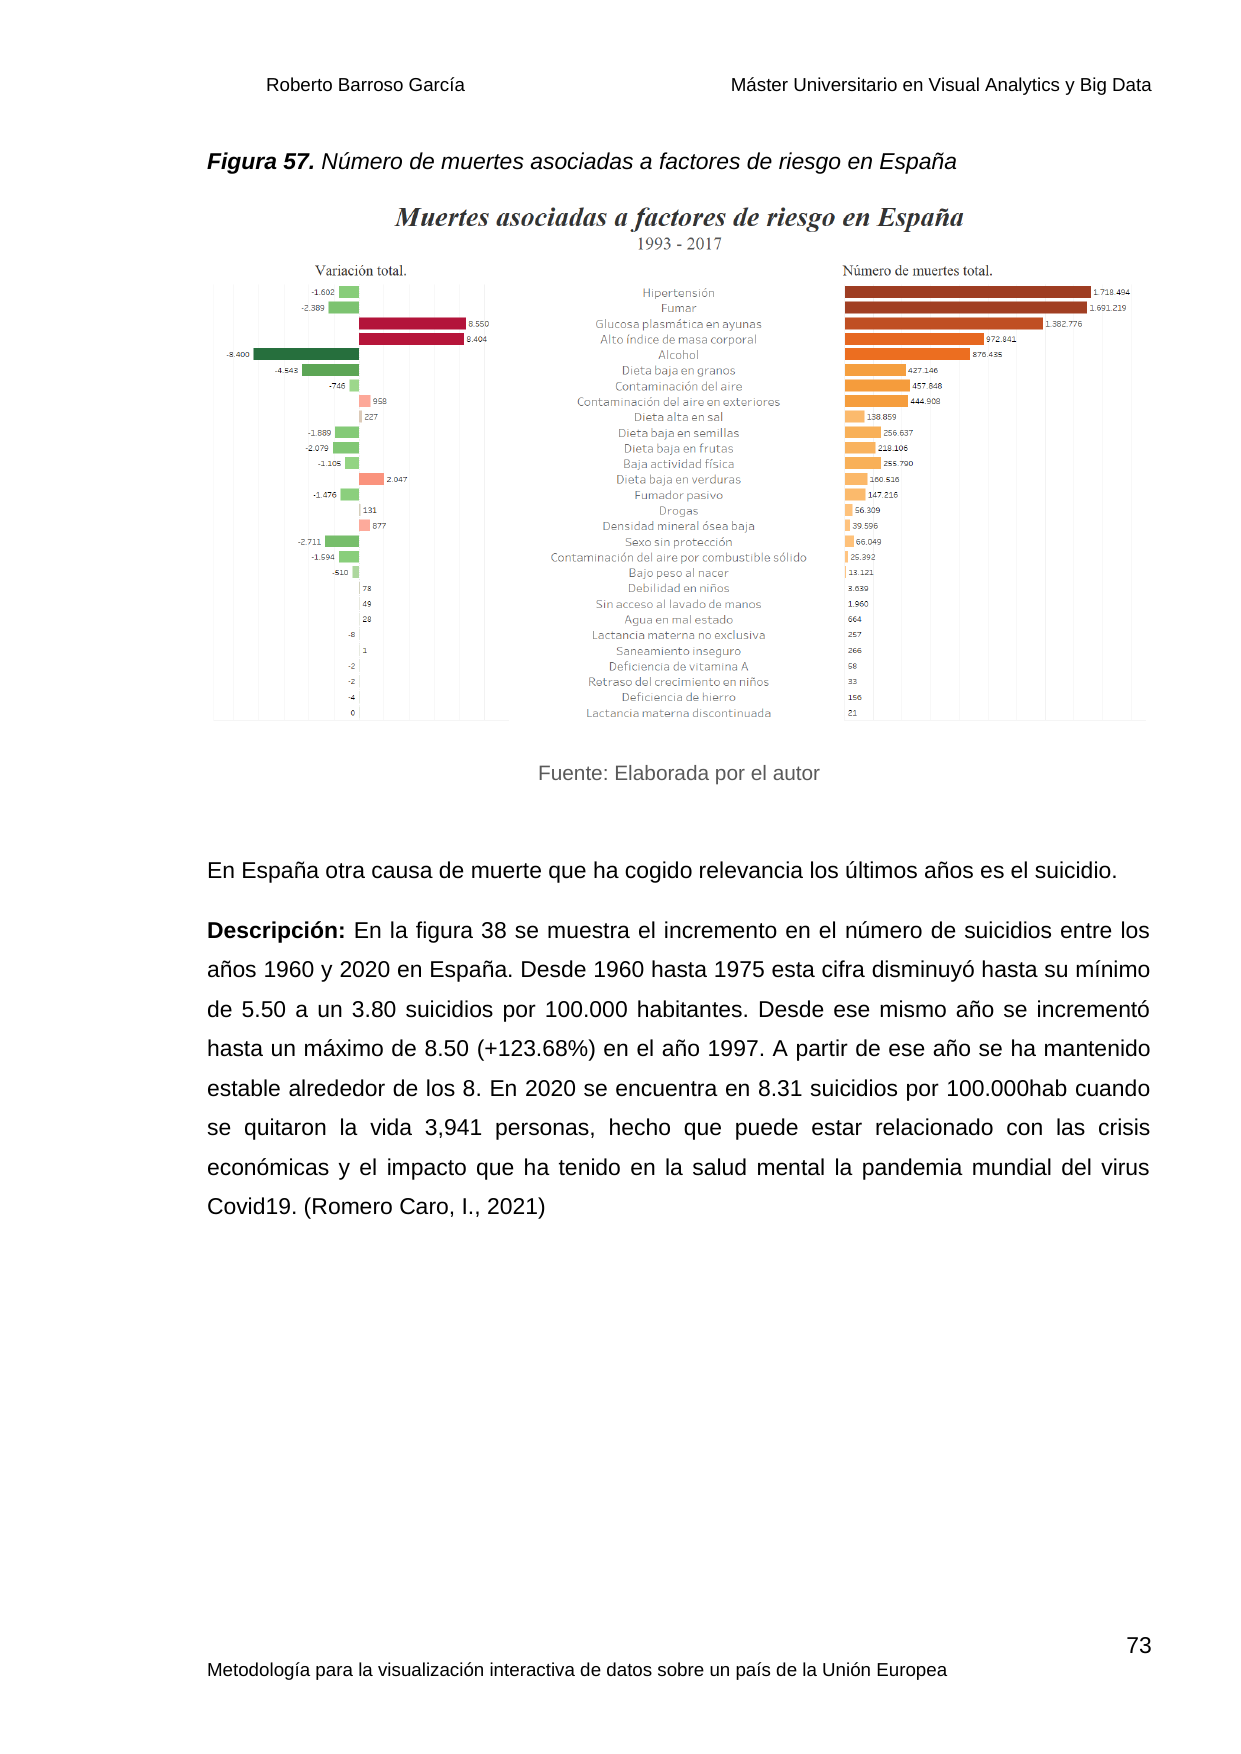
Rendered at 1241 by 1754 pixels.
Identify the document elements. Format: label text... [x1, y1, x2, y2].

text Figura 57. Número de muertes asociadas a factores de riesgo en España [207, 148, 1152, 174]
picture [206, 195, 1152, 727]
text Descripción: En la figura 38 se muestra el incremento en el número de suicidios entre los años 1960 y 2020 en España. Desde 1960 hasta 1975 esta cifra disminuyó hasta su mínimo de 5.50 a un 3.80 suicidios por 100.000 habitantes. Desde ese mismo año se incrementó hasta un máximo de 8.50 (+123.68%) en el año 1997. A partir de ese año se ha mantenido estable alrededor de los 8. En 2020 se encuentra en 8.31 suicidios por 100.000hab cuando se quitaron la vida 3,941 personas, hecho que puede estar relacionado con las crisis económicas y el impacto que ha tenido en la salud mental la pandemia mundial del virus Covid19. (Romero Caro, I., 2021) [207, 917, 1152, 1219]
text En España otra causa de muerte que ha cogido relevancia los últimos años es el suicidio. [207, 857, 1152, 883]
text Fuente: Elaborada por el autor [207, 760, 1152, 784]
